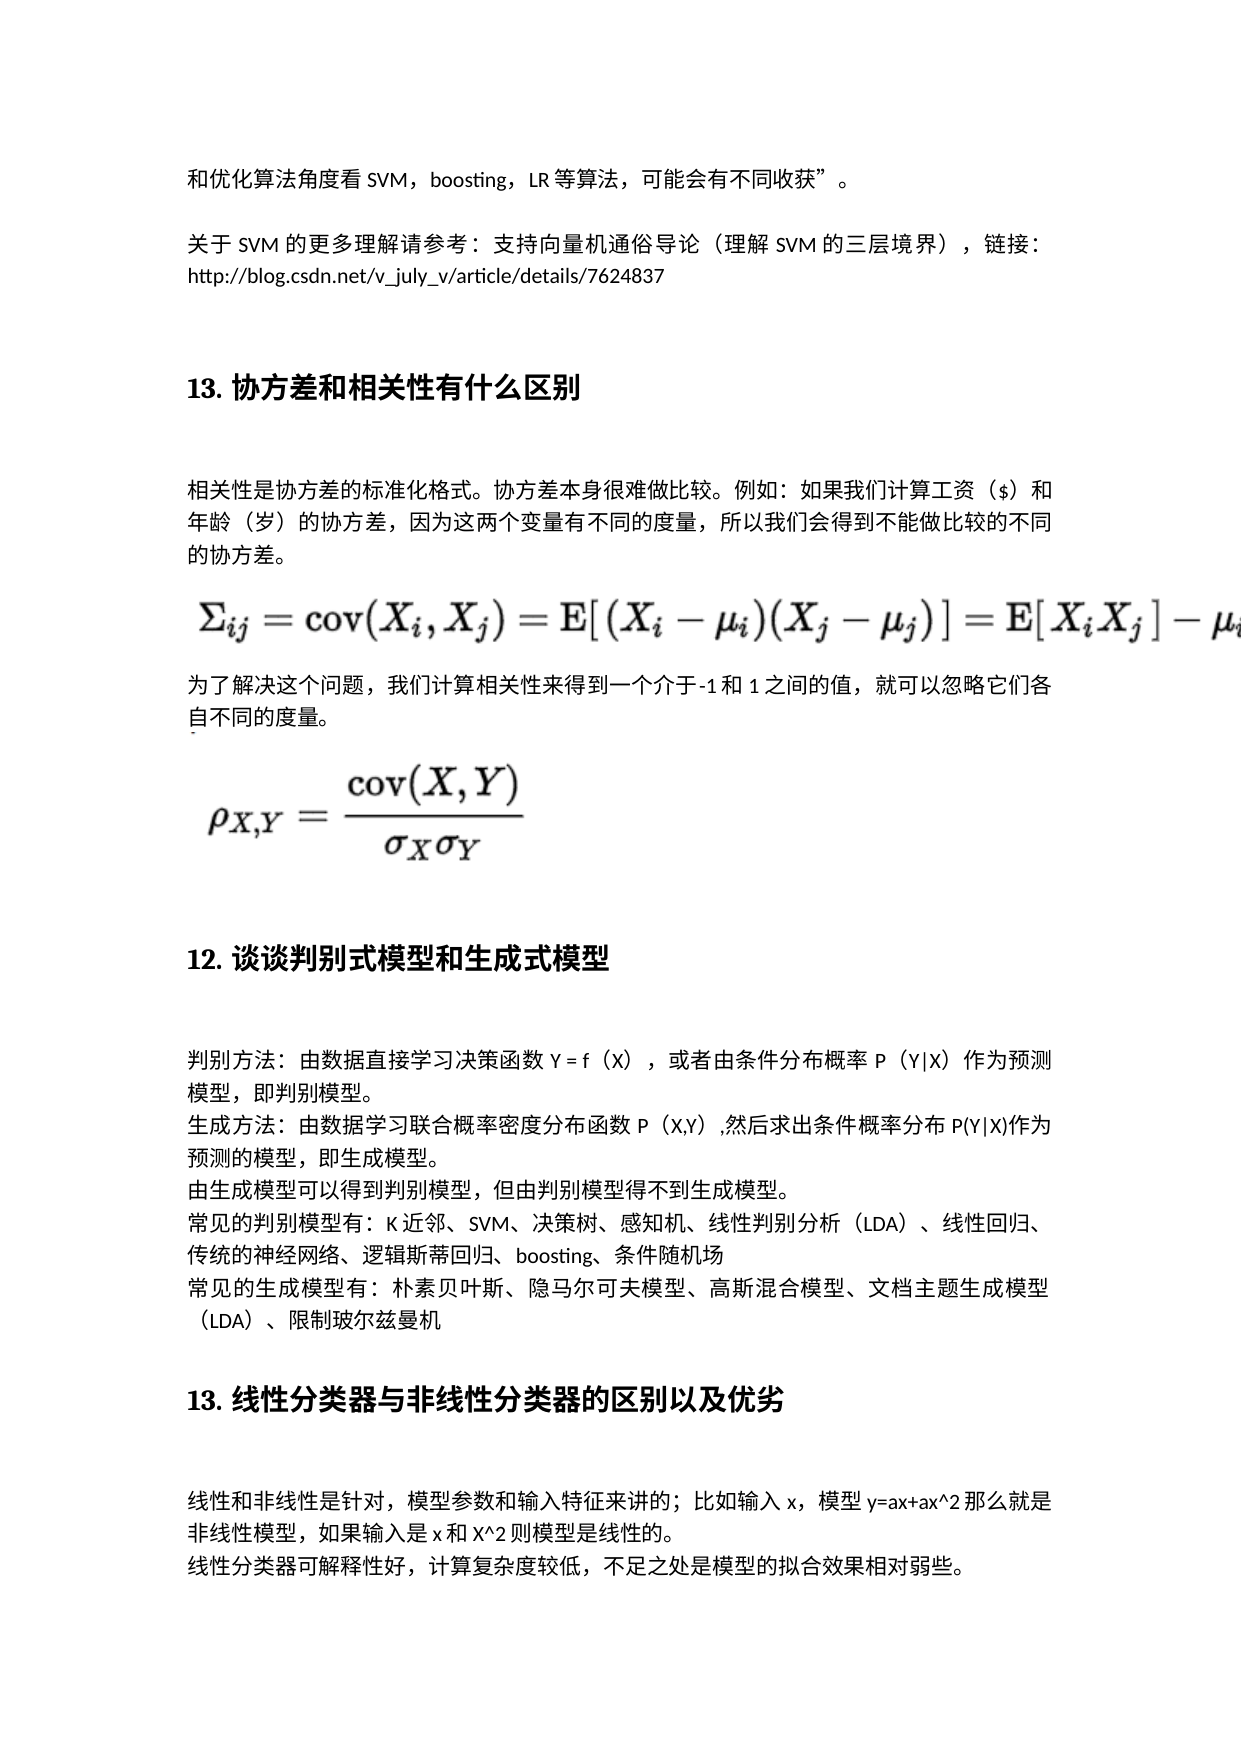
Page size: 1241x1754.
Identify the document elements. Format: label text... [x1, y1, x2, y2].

text 线性和非线性是针对，模型参数和输入特征来讲的；比如输入x，模型y=ax+ax^2那么就是非线性模型，如果输入是x和X^2则模型是线性的。 [187, 1483, 1053, 1548]
text 生成方法：由数据学习联合概率密度分布函数 P（X,Y）,然后求出条件概率分布P(Y|X)作为预测的模型，即生成模型。 [187, 1108, 1053, 1173]
text 常见的生成模型有：朴素贝叶斯、隐马尔可夫模型、高斯混合模型、文档主题生成模型（LDA）、限制玻尔兹曼机 [187, 1271, 1053, 1336]
subtitle 线性分类器与非线性分类器的区别以及优劣 [187, 1365, 1053, 1430]
text 线性分类器可解释性好，计算复杂度较低，不足之处是模型的拟合效果相对弱些。 [187, 1548, 1053, 1581]
text 常见的判别模型有：K近邻、SVM、决策树、感知机、线性判别分析（LDA）、线性回归、传统的神经网络、逻辑斯蒂回归、boosting、条件随机场 [187, 1206, 1053, 1271]
picture [187, 570, 1241, 661]
subtitle 谈谈判别式模型和生成式模型 [187, 924, 1053, 989]
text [187, 162, 1053, 194]
text 由生成模型可以得到判别模型，但由判别模型得不到生成模型。 [187, 1173, 1053, 1206]
text 关于SVM的更多理解请参考：支持向量机通俗导论（理解SVM的三层境界），链接：http://blog.csdn.net/v_july_v/article/details/7624837 [187, 227, 1053, 292]
text 判别方法：由数据直接学习决策函数 Y = f（X），或者由条件分布概率 P（Y|X）作为预测模型，即判别模型。 [187, 1043, 1053, 1108]
text 为了解决这个问题，我们计算相关性来得到一个介于-1和1之间的值，就可以忽略它们各自不同的度量。 [187, 667, 1053, 732]
text 相关性是协方差的标准化格式。协方差本身很难做比较。例如：如果我们计算工资（$）和年龄（岁）的协方差，因为这两个变量有不同的度量，所以我们会得到不能做比较的不同的协方差。 [187, 472, 1053, 570]
subtitle 协方差和相关性有什么区别 [187, 354, 1053, 419]
picture [187, 732, 539, 881]
